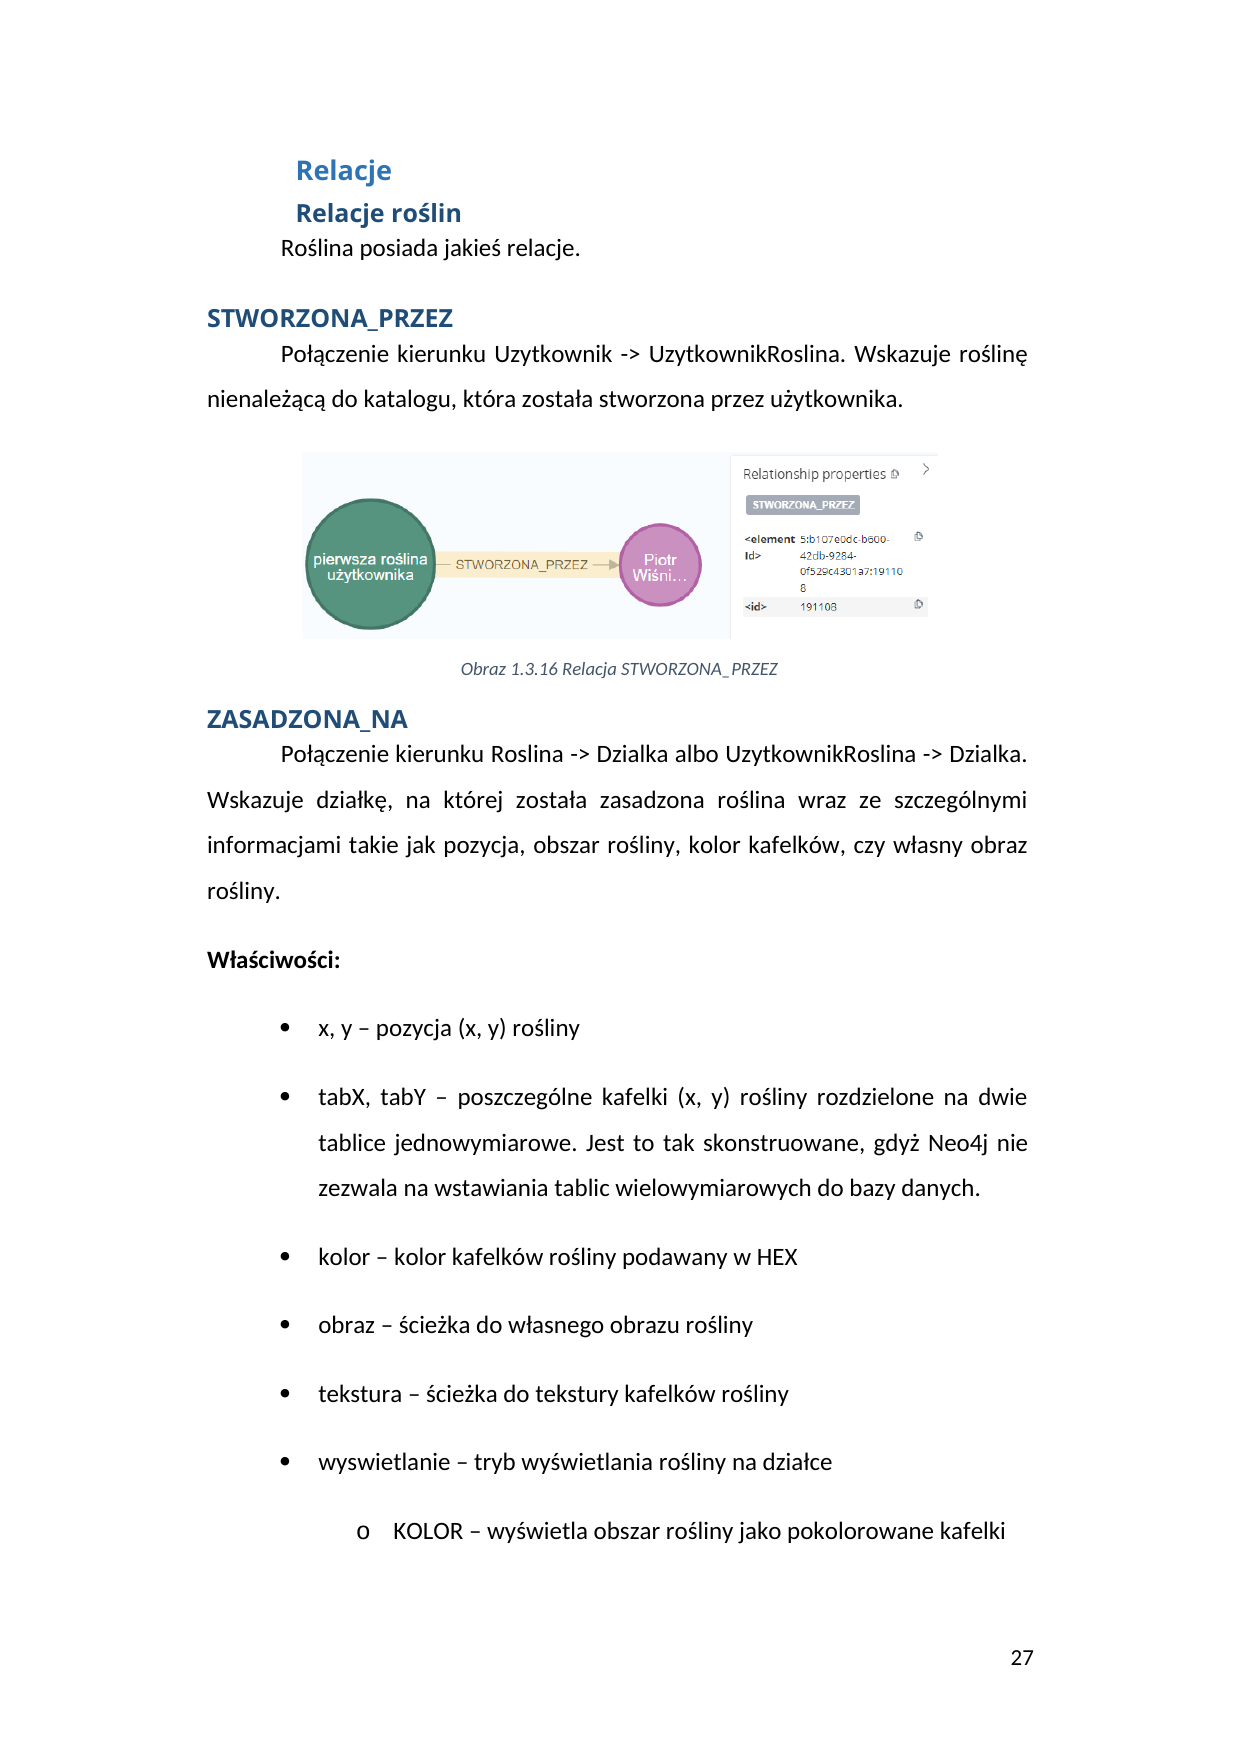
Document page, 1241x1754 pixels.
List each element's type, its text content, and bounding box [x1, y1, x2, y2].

list KOLOR – wyświetla obszar rośliny jako pokolorowane kafelki [356, 1515, 1029, 1547]
list obraz – ścieżka do własnego obrazu rośliny [281, 1309, 1029, 1340]
list wyswietlanie – tryb wyświetlania rośliny na działce [281, 1447, 1029, 1477]
subtitle STWORZONA_PRZEZ [207, 301, 1033, 335]
list x, y – pozycja (x, y) rośliny [281, 1012, 1029, 1043]
subtitle ZASADZONA_NA [207, 701, 1033, 735]
text Połączenie kierunku Roslina -> Dzialka albo UzytkownikRoslina -> Dzialka. Wskazuje działkę, na której została zasadzona roślina wraz ze szczególnymi informacjami takie jak pozycja, obszar rośliny, kolor kafelków, czy własny obraz rośliny. [207, 738, 1029, 906]
list tekstura – ścieżka do tekstury kafelków rośliny [281, 1378, 1029, 1408]
text Roślina posiada jakieś relacje. [207, 233, 1029, 263]
text Właściwości: [207, 944, 1029, 974]
list kolor – kolor kafelków rośliny podawany w HEX [281, 1241, 1029, 1271]
picture [302, 452, 938, 639]
list tabX, tabY – poszczególne kafelki (x, y) rośliny rozdzielone na dwie tablice jednowymiarowe. Jest to tak skonstruowane, gdyż Neo4j nie zezwala na wstawiania tablic wielowymiarowych do bazy danych. [281, 1081, 1029, 1203]
subtitle Relacje [295, 152, 1033, 189]
text Połączenie kierunku Uzytkownik -> UzytkownikRoslina. Wskazuje roślinę nienależącą do katalogu, która została stworzona przez użytkownika. [207, 338, 1029, 414]
subtitle Relacje roślin [295, 196, 1033, 230]
text Obraz 1.3.16 Relacja STWORZONA_PRZEZ [207, 658, 1033, 681]
